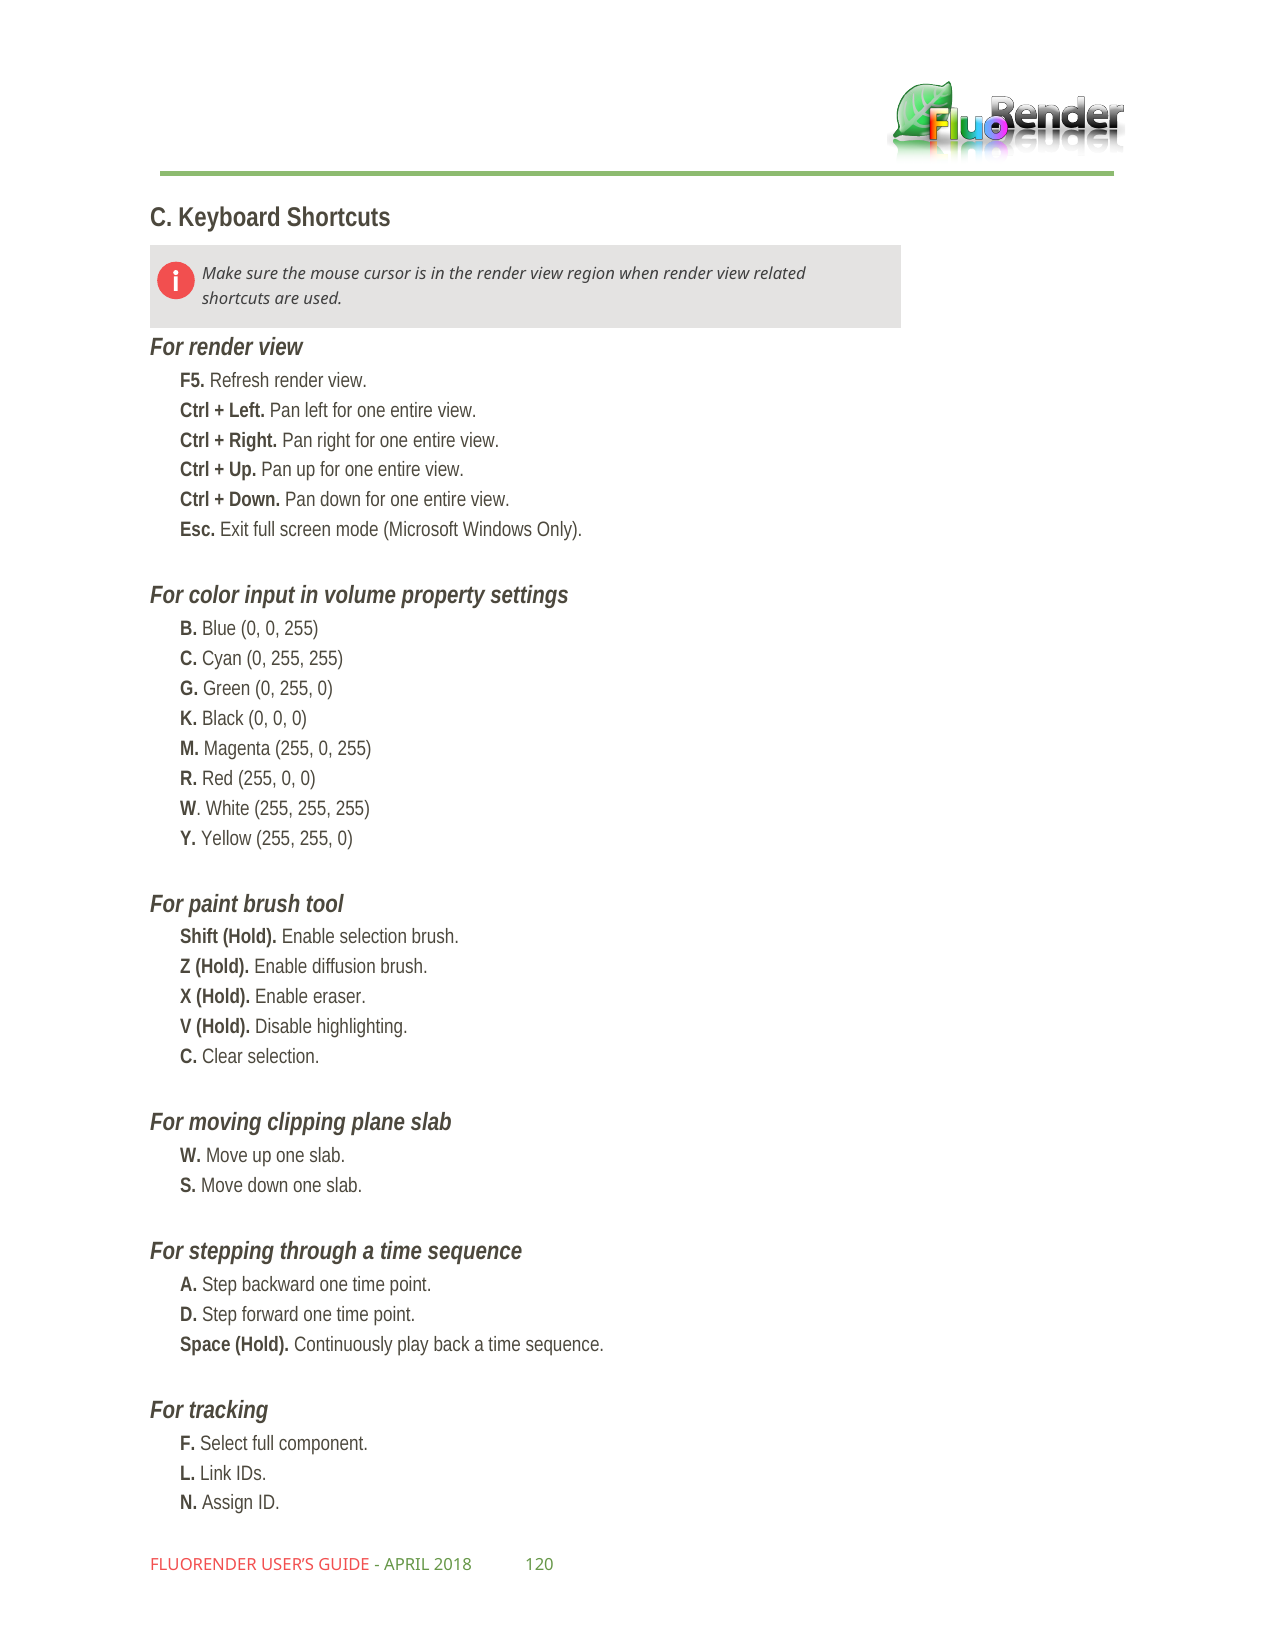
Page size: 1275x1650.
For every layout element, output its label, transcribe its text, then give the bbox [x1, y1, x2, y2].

text S. Move down one slab. [180, 1173, 1125, 1197]
text N. Assign ID. [180, 1490, 1125, 1514]
picture [887, 75, 1125, 165]
text C. Cyan (0, 255, 255) [180, 646, 1125, 670]
text K. Black (0, 0, 0) [180, 706, 1125, 730]
subtitle For render view [150, 332, 1125, 361]
subtitle For stepping through a time sequence [150, 1236, 1125, 1265]
subtitle For moving clipping plane slab [150, 1107, 1125, 1136]
text L. Link IDs. [180, 1460, 1125, 1484]
text C. Clear selection. [180, 1044, 1125, 1068]
subtitle For tracking [150, 1395, 1125, 1423]
text Y. Yellow (255, 255, 0) [180, 825, 1125, 849]
subtitle C. Keyboard Shortcuts [150, 201, 1125, 232]
text Ctrl + Left. Pan left for one entire view. [180, 398, 1125, 422]
text W. White (255, 255, 255) [180, 796, 1125, 819]
text D. Step forward one time point. [180, 1302, 1125, 1326]
subtitle For paint brush tool [150, 889, 1125, 917]
text X (Hold). Enable eraser. [180, 984, 1125, 1008]
text Shift (Hold). Enable selection brush. [180, 924, 1125, 948]
text R. Red (255, 0, 0) [180, 766, 1125, 789]
text Space (Hold). Continuously play back a time sequence. [180, 1332, 1125, 1356]
text V (Hold). Disable highlighting. [180, 1014, 1125, 1038]
text Ctrl + Up. Pan up for one entire view. [180, 457, 1125, 481]
text F. Select full component. [180, 1431, 1125, 1454]
text W. Move up one slab. [180, 1143, 1125, 1167]
text G. Green (0, 255, 0) [180, 676, 1125, 700]
text F5. Refresh render view. [180, 368, 1125, 392]
text A. Step backward one time point. [180, 1272, 1125, 1296]
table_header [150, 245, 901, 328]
text Ctrl + Right. Pan right for one entire view. [180, 427, 1125, 451]
text B. Blue (0, 0, 255) [180, 616, 1125, 640]
text Esc. Exit full screen mode (Microsoft Windows Only). [180, 517, 1125, 541]
subtitle For color input in volume property settings [150, 580, 1125, 609]
text Z (Hold). Enable diffusion brush. [180, 954, 1125, 978]
text M. Magenta (255, 0, 255) [180, 736, 1125, 760]
text Ctrl + Down. Pan down for one entire view. [180, 487, 1125, 511]
